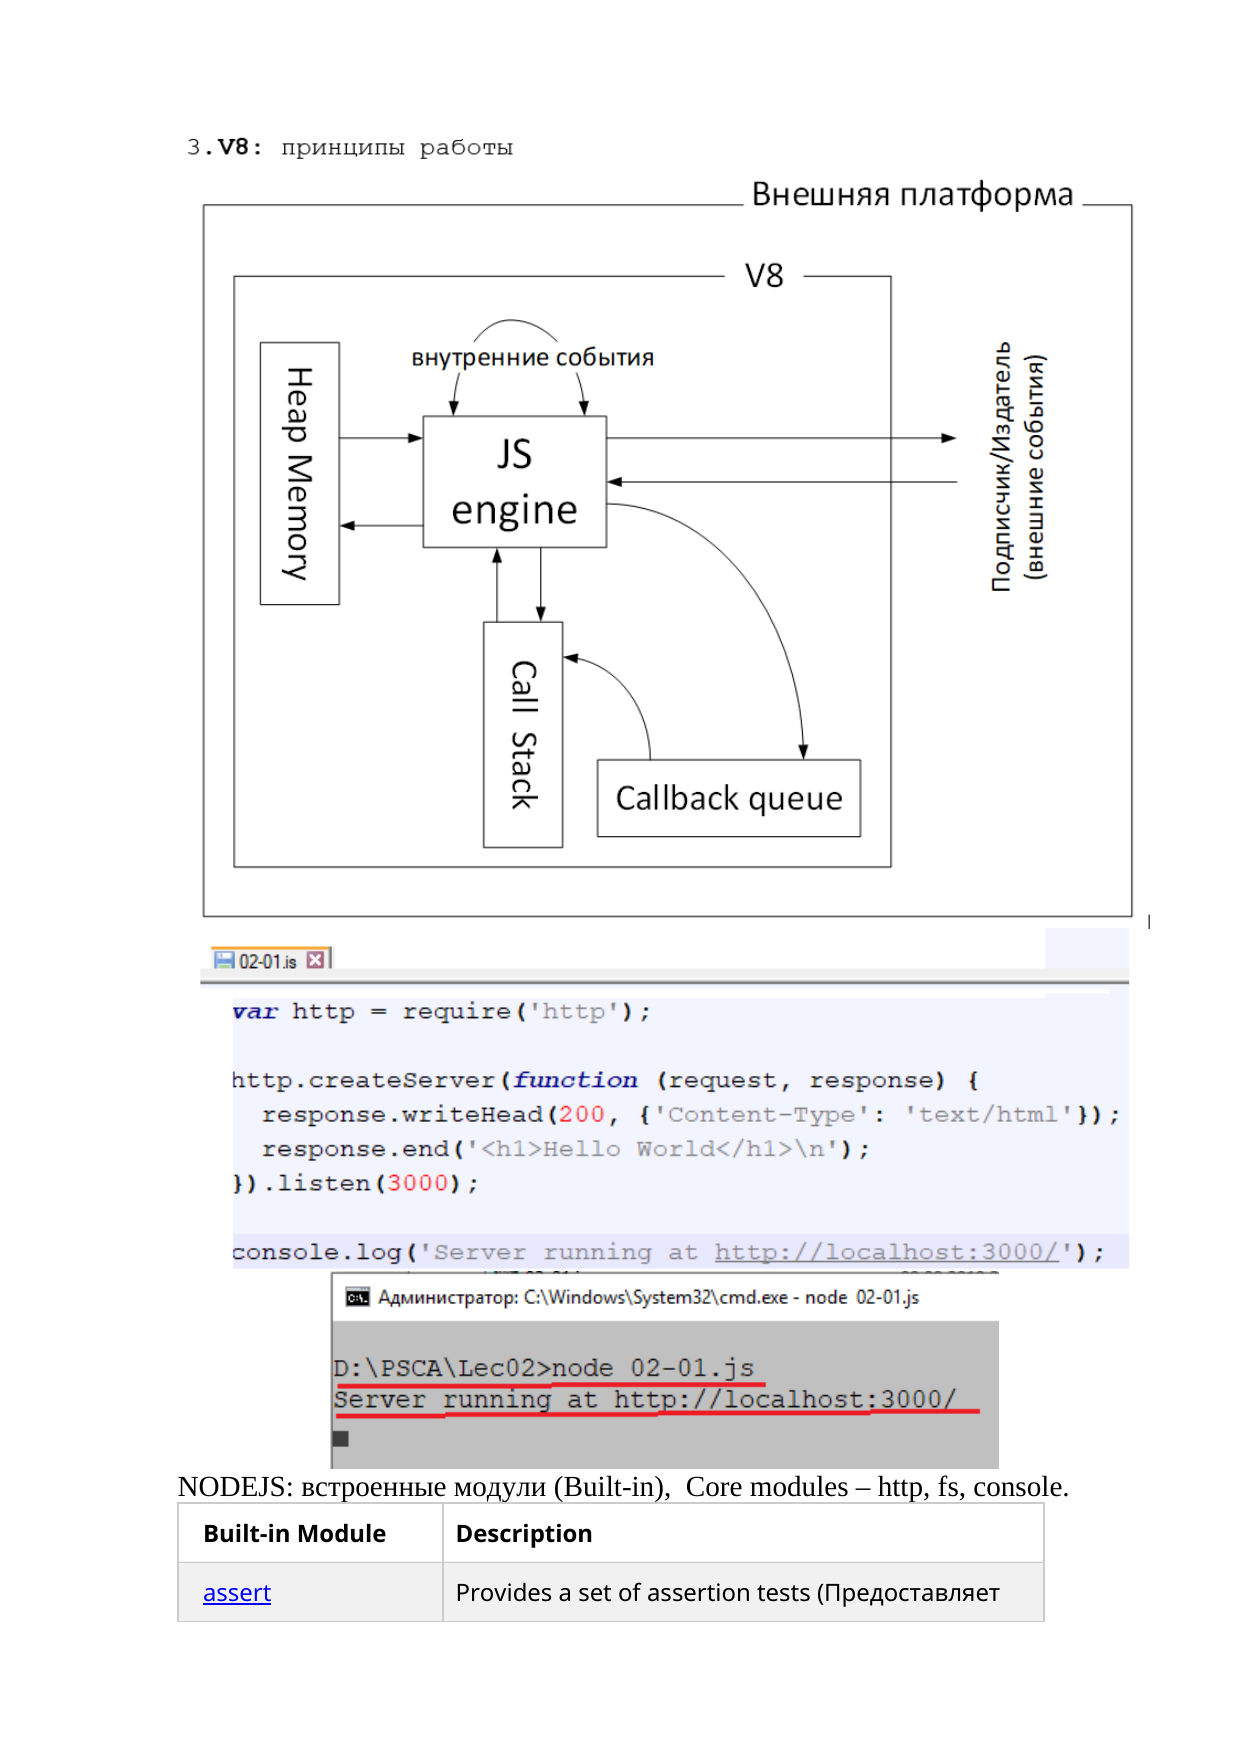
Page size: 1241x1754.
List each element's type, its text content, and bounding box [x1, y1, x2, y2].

table_cell assert [179, 1563, 442, 1621]
table_header Description [444, 1504, 1043, 1561]
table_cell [444, 1563, 1043, 1621]
list NODEJS: встроенные модули (Built-in), Core modules – http, fs, console. [177, 1469, 1152, 1502]
picture [177, 118, 1152, 1469]
table_header Built-in Module [179, 1504, 442, 1561]
